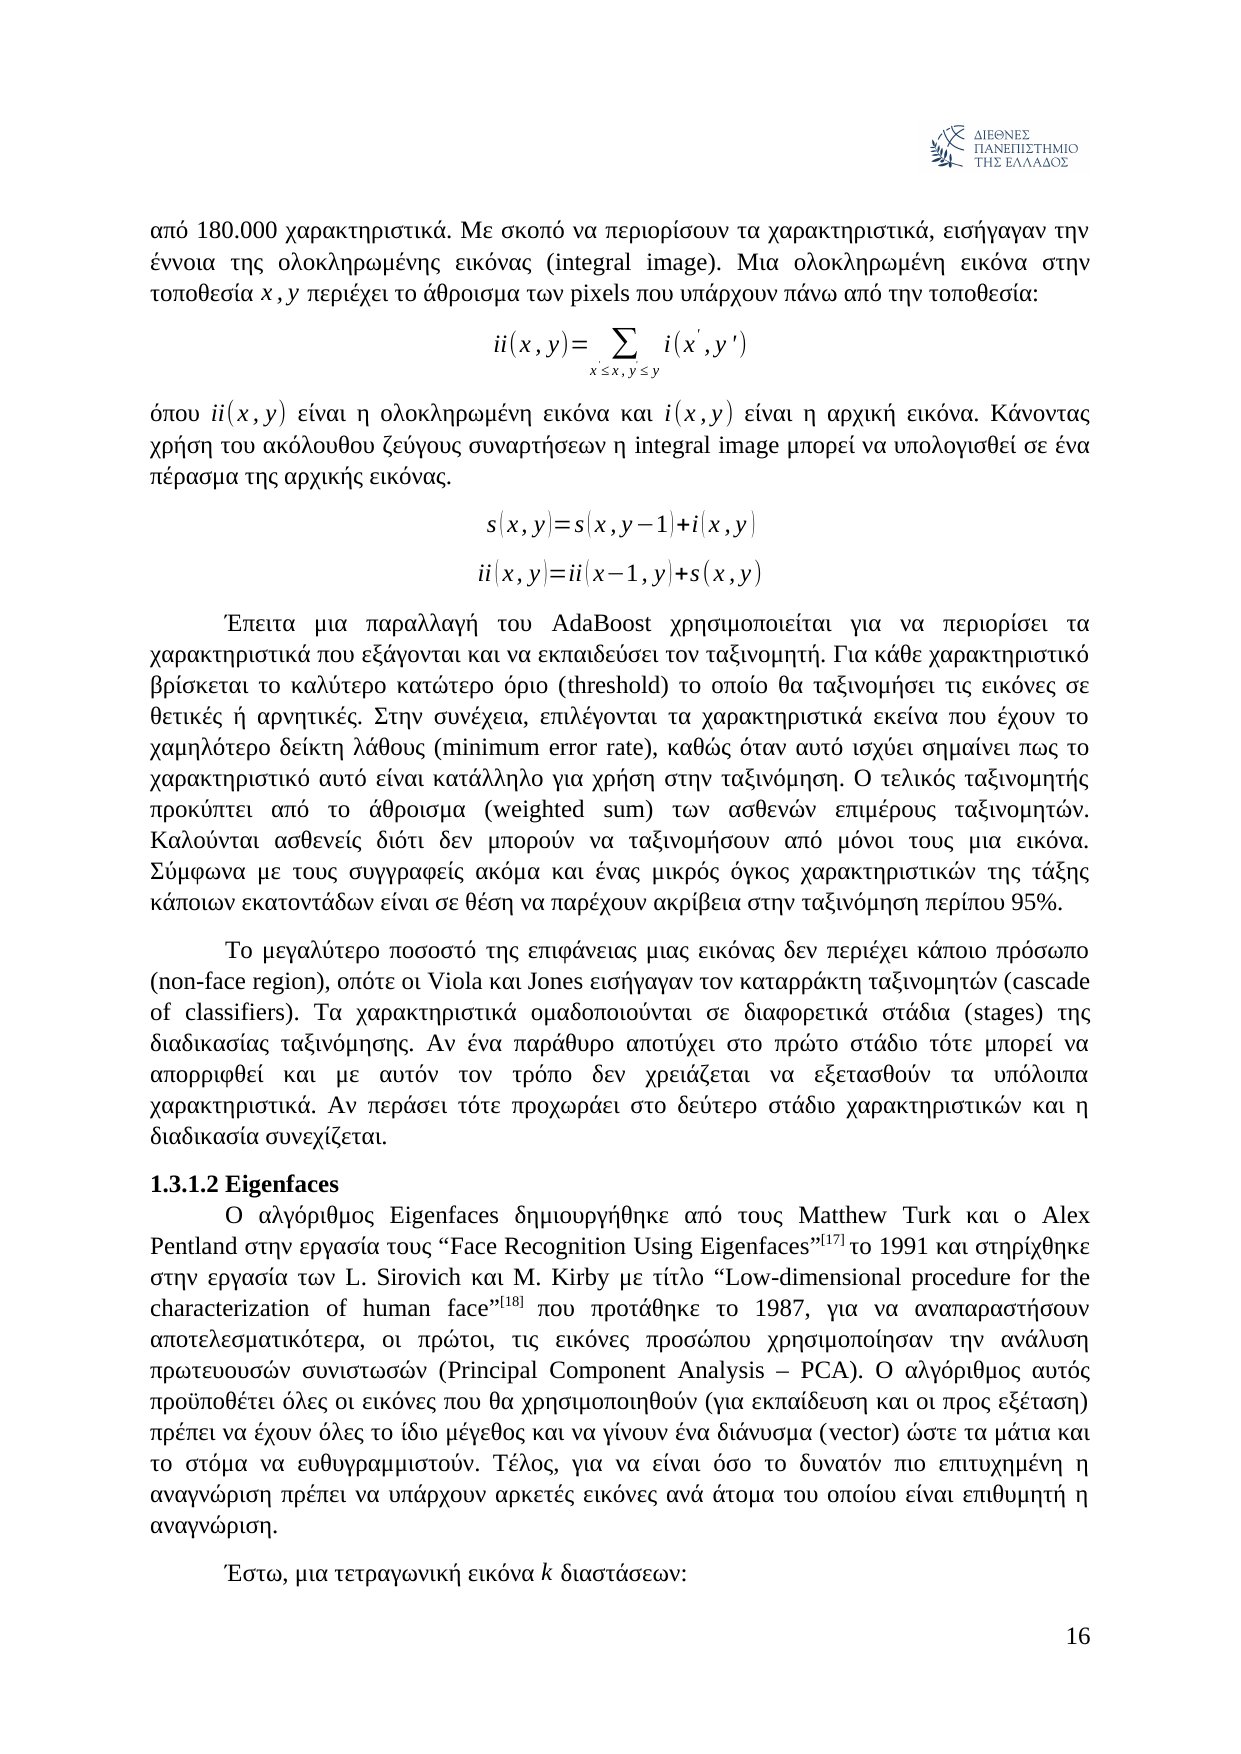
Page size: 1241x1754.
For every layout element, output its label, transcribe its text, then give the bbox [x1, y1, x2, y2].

subtitle 1.3.1.2 Eigenfaces [150, 1169, 1090, 1198]
text όπου είναι η ολοκληρωμένη εικόνα και είναι η αρχική εικόνα. Κάνοντας χρήση του ακόλουθου ζεύγους συναρτήσεων η integral image μπορεί να υπολογισθεί σε ένα πέρασμα της αρχικής εικόνας. [150, 398, 1090, 490]
picture [917, 120, 1091, 174]
text O αλγόριθμος Eigenfaces δημιουργήθηκε από τους Matthew Turk και ο Alex Pentland στην εργασία τους “Face Recognition Using Eigenfaces”[17] το 1991 και στηρίχθηκε στην εργασία των L. Sirovich και M. Kirby με τίτλο “Low-dimensional procedure for the characterization of human face”[18] που προτάθηκε το 1987, για να αναπαραστήσουν αποτελεσματικότερα, οι πρώτοι, τις εικόνες προσώπου χρησιμοποίησαν την ανάλυση πρωτευουσών συνιστωσών (Principal Component Analysis – PCA). Ο αλγόριθμος αυτός προϋποθέτει όλες οι εικόνες που θα χρησιμοποιηθούν (για εκπαίδευση και οι προς εξέταση) πρέπει να έχουν όλες το ίδιο μέγεθος και να γίνουν ένα διάνυσμα (vector) ώστε τα μάτια και το στόμα να ευθυγραμμιστούν. Τέλος, για να είναι όσο το δυνατόν πιο επιτυχημένη η αναγνώριση πρέπει να υπάρχουν αρκετές εικόνες ανά άτομα του οποίου είναι επιθυμητή η αναγνώριση. [150, 1200, 1090, 1539]
text Έστω, μια τετραγωνική εικόνα διαστάσεων: [150, 1558, 1090, 1587]
text Έπειτα μια παραλλαγή του AdaBoost χρησιμοποιείται για να περιορίσει τα χαρακτηριστικά που εξάγονται και να εκπαιδεύσει τον ταξινομητή. Για κάθε χαρακτηριστικό βρίσκεται το καλύτερο κατώτερο όριο (threshold) το οποίο θα ταξινομήσει τις εικόνες σε θετικές ή αρνητικές. Στην συνέχεια, επιλέγονται τα χαρακτηριστικά εκείνα που έχουν το χαμηλότερο δείκτη λάθους (minimum error rate), καθώς όταν αυτό ισχύει σημαίνει πως το χαρακτηριστικό αυτό είναι κατάλληλο για χρήση στην ταξινόμηση. Ο τελικός ταξινομητής προκύπτει από το άθροισμα (weighted sum) των ασθενών επιμέρους ταξινομητών. Καλούνται ασθενείς διότι δεν μπορούν να ταξινομήσουν από μόνοι τους μια εικόνα. Σύμφωνα με τους συγγραφείς ακόμα και ένας μικρός όγκος χαρακτηριστικών της τάξης κάποιων εκατοντάδων είναι σε θέση να παρέχουν ακρίβεια στην ταξινόμηση περίπου 95%. [150, 608, 1090, 916]
text Το μεγαλύτερο ποσοστό της επιφάνειας μιας εικόνας δεν περιέχει κάποιο πρόσωπο (non-face region), οπότε οι Viola και Jones εισήγαγαν τον καταρράκτη ταξινομητών (cascade of classifiers). Τα χαρακτηριστικά ομαδοποιούνται σε διαφορετικά στάδια (stages) της διαδικασίας ταξινόμησης. Αν ένα παράθυρο αποτύχει στο πρώτο στάδιο τότε μπορεί να απορριφθεί και με αυτόν τον τρόπο δεν χρειάζεται να εξετασθούν τα υπόλοιπα χαρακτηριστικά. Αν περάσει τότε προχωράει στο δεύτερο στάδιο χαρακτηριστικών και η διαδικασία συνεχίζεται. [150, 935, 1090, 1150]
